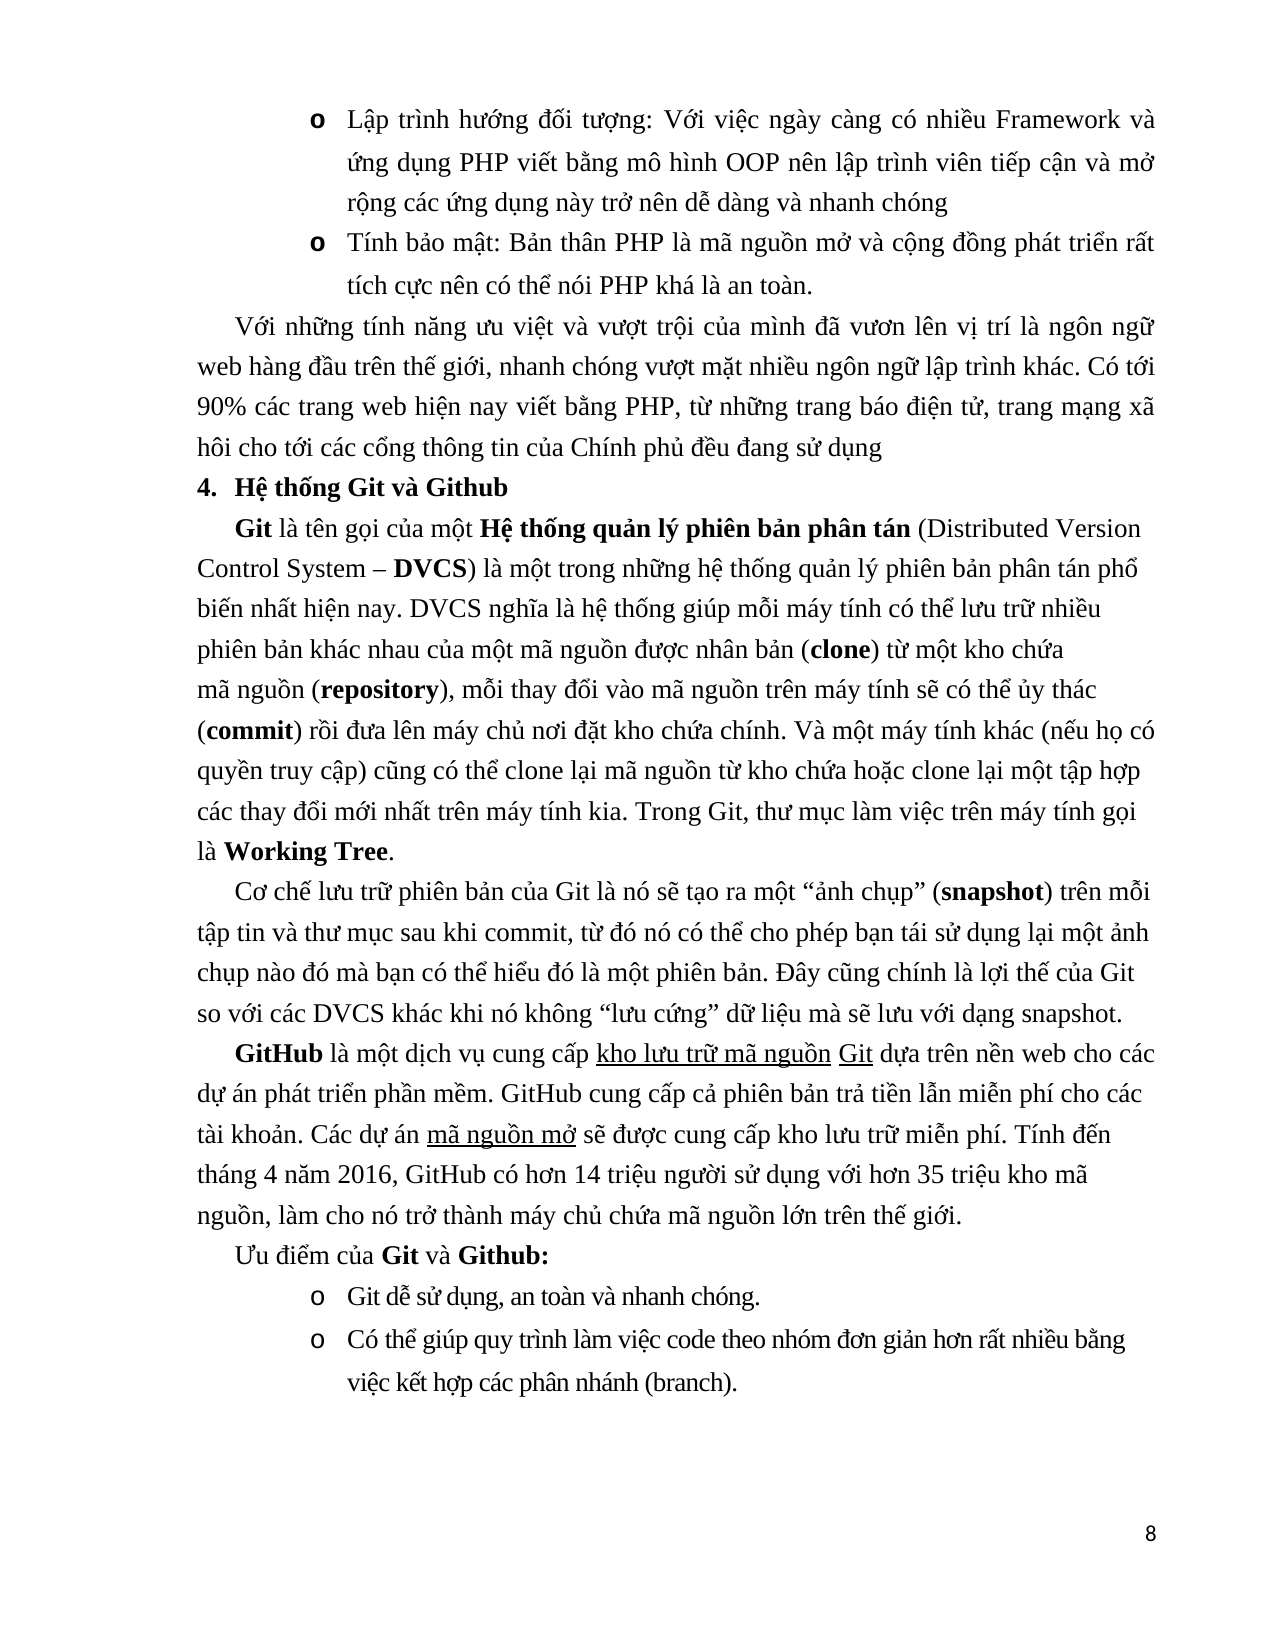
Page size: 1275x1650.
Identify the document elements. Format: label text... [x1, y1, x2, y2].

list Với những tính năng ưu việt và vượt trội của mình đã vươn lên vị trí là ngôn ngữ web hàng đầu trên thế giới, nhanh chóng vượt mặt nhiều ngôn ngữ lập trình khác. Có tới 90% các trang web hiện nay viết bằng PHP, từ những trang báo điện tử, trang mạng xã hôi cho tới các cổng thông tin của Chính phủ đều đang sử dụng [197, 310, 1156, 350]
list Tính bảo mật: Bản thân PHP là mã nguồn mở và cộng đồng phát triển rất tích cực nên có thể nói PHP khá là an toàn. [309, 227, 1156, 300]
list Cơ chế lưu trữ phiên bản của Git là nó sẽ tạo ra một “ảnh chụp” (snapshot) trên mỗi tập tin và thư mục sau khi commit, từ đó nó có thể cho phép bạn tái sử dụng lại một ảnh chụp nào đó mà bạn có thể hiểu đó là một phiên bản. Đây cũng chính là lợi thế của Git so với các DVCS khác khi nó không “lưu cứng” dữ liệu mà sẽ lưu với dạng snapshot. [197, 876, 1156, 1028]
list Lập trình hướng đối tượng: Với việc ngày càng có nhiều Framework và ứng dụng PHP viết bằng mô hình OOP nên lập trình viên tiếp cận và mở rộng các ứng dụng này trở nên dễ dàng và nhanh chóng [309, 103, 1156, 217]
list Ưu điểm của Git và Github: [197, 1239, 1156, 1270]
list Hệ thống Git và Github [197, 471, 1156, 502]
list Với những tính năng ưu việt và vượt trội của mình đã vươn lên vị trí là ngôn ngữ web hàng đầu trên thế giới, nhanh chóng vượt mặt nhiều ngôn ngữ lập trình khác. Có tới 90% các trang web hiện nay viết bằng PHP, từ những trang báo điện tử, trang mạng xã hôi cho tới các cổng thông tin của Chính phủ đều đang sử dụng [197, 422, 1156, 462]
list GitHub là một dịch vụ cung cấp kho lưu trữ mã nguồn Git dựa trên nền web cho các dự án phát triển phần mềm. GitHub cung cấp cả phiên bản trả tiền lẫn miễn phí cho các tài khoản. Các dự án mã nguồn mở sẽ được cung cấp kho lưu trữ miễn phí. Tính đến tháng 4 năm 2016, GitHub có hơn 14 triệu người sử dụng với hơn 35 triệu kho mã nguồn, làm cho nó trở thành máy chủ chứa mã nguồn lớn trên thế giới. [197, 1037, 1156, 1230]
list Có thể giúp quy trình làm việc code theo nhóm đơn giản hơn rất nhiều bằng việc kết hợp các phân nhánh (branch). [309, 1323, 1156, 1397]
list Git là tên gọi của một Hệ thống quản lý phiên bản phân tán (Distributed Version Control System – DVCS) là một trong những hệ thống quản lý phiên bản phân tán phổ biến nhất hiện nay. DVCS nghĩa là hệ thống giúp mỗi máy tính có thể lưu trữ nhiều phiên bản khác nhau của một mã nguồn được nhân bản (clone) từ một kho chứa mã nguồn (repository), mỗi thay đổi vào mã nguồn trên máy tính sẽ có thể ủy thác (commit) rồi đưa lên máy chủ nơi đặt kho chứa chính. Và một máy tính khác (nếu họ có quyền truy cập) cũng có thể clone lại mã nguồn từ kho chứa hoặc clone lại một tập hợp các thay đổi mới nhất trên máy tính kia. Trong Git, thư mục làm việc trên máy tính gọi là Working Tree. [197, 512, 1156, 714]
list Git dễ sử dụng, an toàn và nhanh chóng. [309, 1280, 1156, 1313]
list Git là tên gọi của một Hệ thống quản lý phiên bản phân tán (Distributed Version Control System – DVCS) là một trong những hệ thống quản lý phiên bản phân tán phổ biến nhất hiện nay. DVCS nghĩa là hệ thống giúp mỗi máy tính có thể lưu trữ nhiều phiên bản khác nhau của một mã nguồn được nhân bản (clone) từ một kho chứa mã nguồn (repository), mỗi thay đổi vào mã nguồn trên máy tính sẽ có thể ủy thác (commit) rồi đưa lên máy chủ nơi đặt kho chứa chính. Và một máy tính khác (nếu họ có quyền truy cập) cũng có thể clone lại mã nguồn từ kho chứa hoặc clone lại một tập hợp các thay đổi mới nhất trên máy tính kia. Trong Git, thư mục làm việc trên máy tính gọi là Working Tree. [197, 745, 1156, 866]
